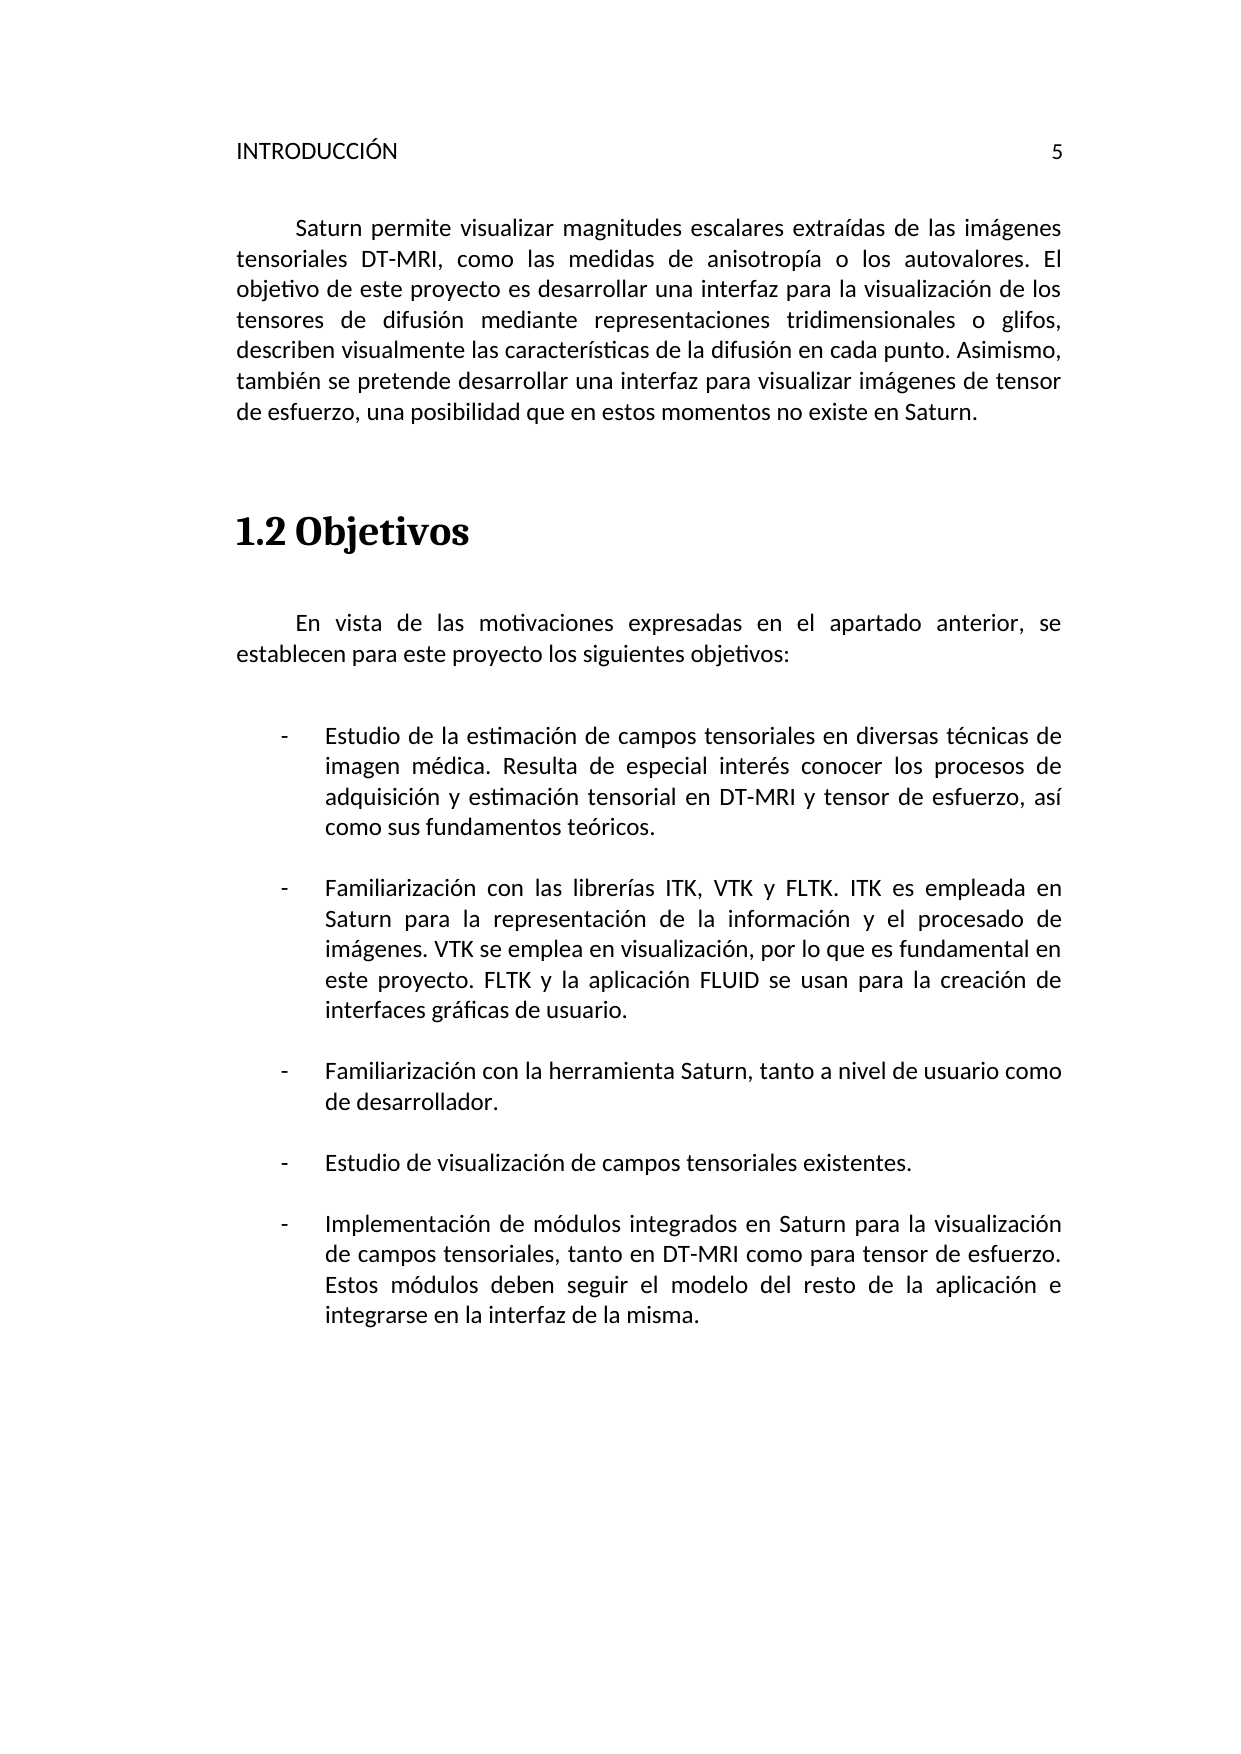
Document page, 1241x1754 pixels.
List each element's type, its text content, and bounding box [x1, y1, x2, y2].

list Familiarización con la herramienta Saturn, tanto a nivel de usuario como de desarrollador. [281, 1056, 1063, 1117]
list Estudio de visualización de campos tensoriales existentes. [281, 1147, 1063, 1178]
list Familiarización con las librerías ITK, VTK y FLTK. ITK es empleada en Saturn para la representación de la información y el procesado de imágenes. VTK se emplea en visualización, por lo que es fundamental en este proyecto. FLTK y la aplicación FLUID se usan para la creación de interfaces gráficas de usuario. [281, 872, 1063, 1025]
subtitle Objetivos [236, 508, 1063, 556]
text Saturn permite visualizar magnitudes escalares extraídas de las imágenes tensoriales DT-MRI, como las medidas de anisotropía o los autovalores. El objetivo de este proyecto es desarrollar una interfaz para la visualización de los tensores de difusión mediante representaciones tridimensionales o glifos, describen visualmente las características de la difusión en cada punto. Asimismo, también se pretende desarrollar una interfaz para visualizar imágenes de tensor de esfuerzo, una posibilidad que en estos momentos no existe en Saturn. [236, 213, 1063, 426]
list Estudio de la estimación de campos tensoriales en diversas técnicas de imagen médica. Resulta de especial interés conocer los procesos de adquisición y estimación tensorial en DT-MRI y tensor de esfuerzo, así como sus fundamentos teóricos. [281, 720, 1063, 842]
text En vista de las motivaciones expresadas en el apartado anterior, se establecen para este proyecto los siguientes objetivos: [236, 607, 1063, 668]
list Implementación de módulos integrados en Saturn para la visualización de campos tensoriales, tanto en DT-MRI como para tensor de esfuerzo. Estos módulos deben seguir el modelo del resto de la aplicación e integrarse en la interfaz de la misma. [281, 1208, 1063, 1330]
